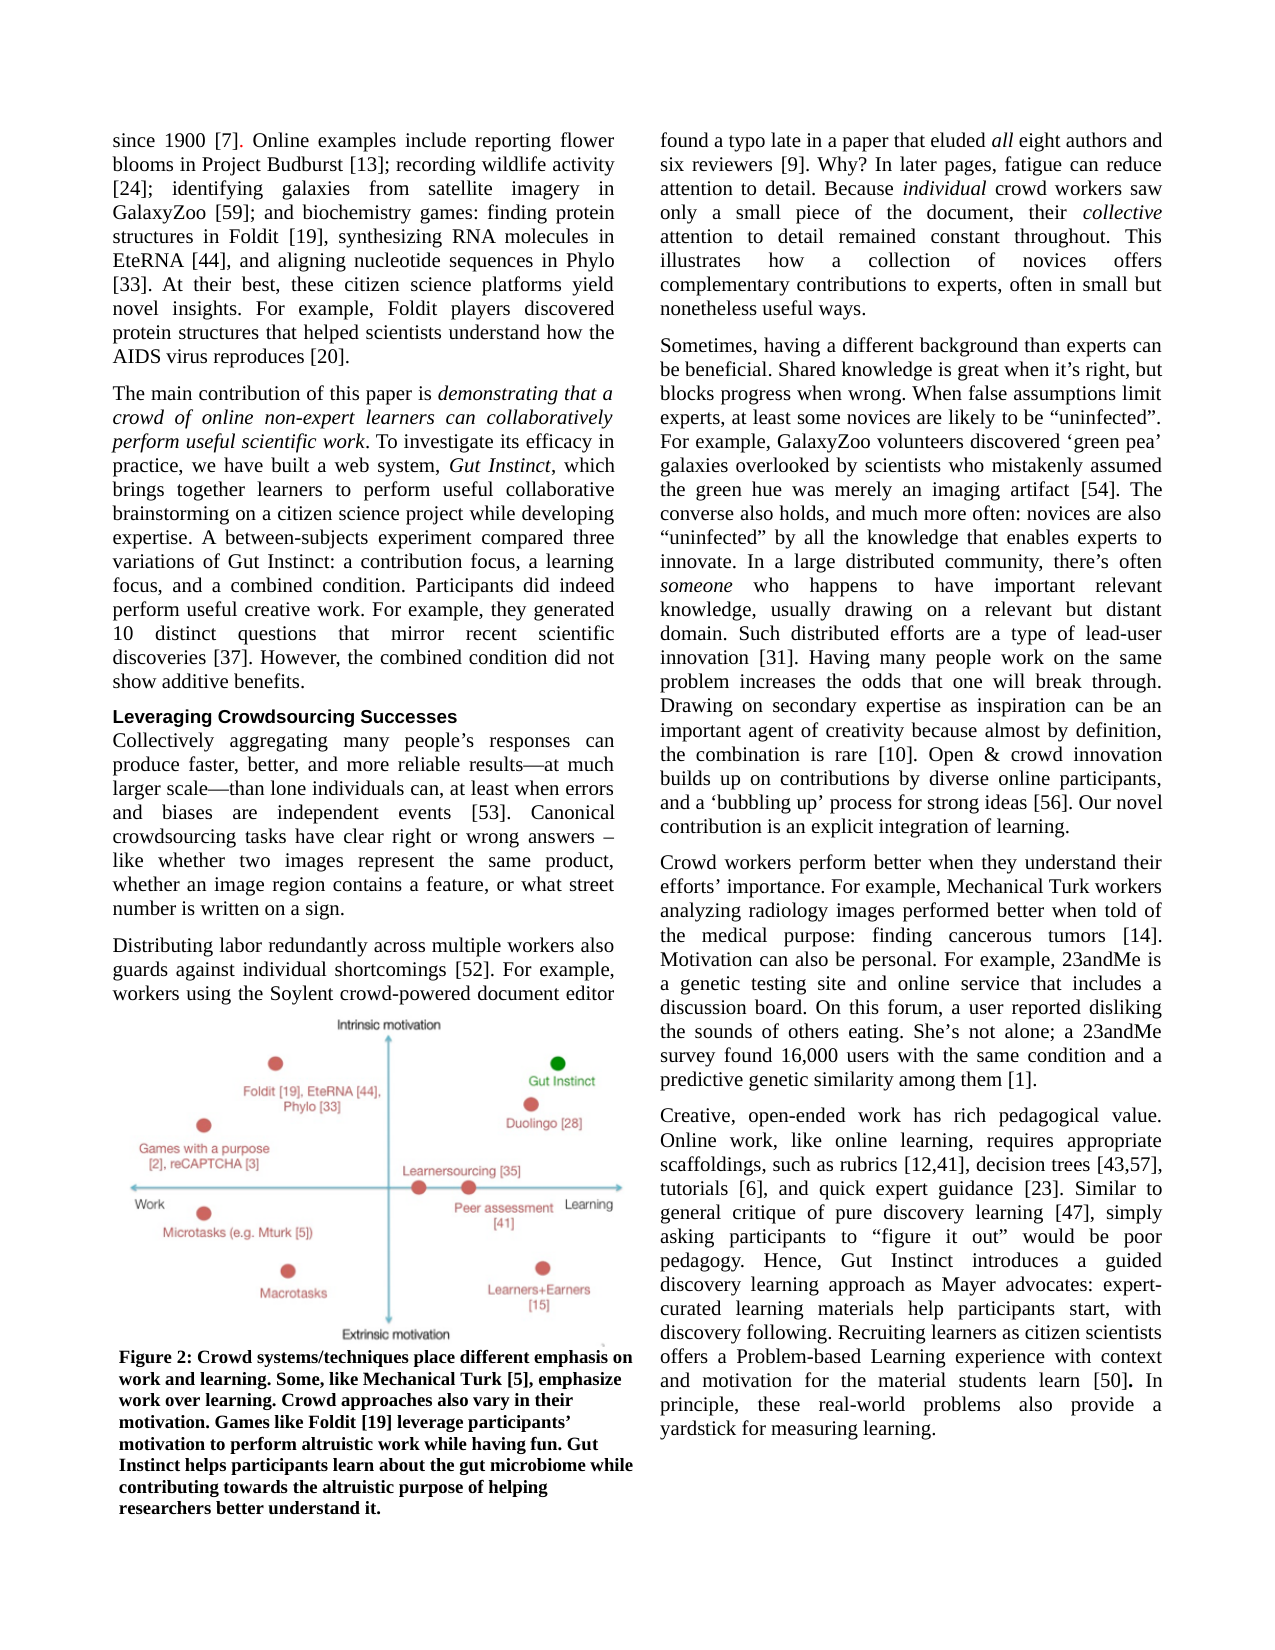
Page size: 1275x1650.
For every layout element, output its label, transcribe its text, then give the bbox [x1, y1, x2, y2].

text Distributing labor redundantly across multiple workers also guards against individual shortcomings [52]. For example, workers using the Soylent crowd-powered document editor found a typo late in a paper that eluded all eight authors and six reviewers [9]. Why? In later pages, fatigue can reduce attention to detail. Because individual crowd workers saw only a small piece of the document, their collective attention to detail remained constant throughout. This illustrates how a collection of novices offers complementary contributions to experts, often in small but nonetheless useful ways. [660, 127, 1162, 320]
text Collectively aggregating many people’s responses can produce faster, better, and more reliable results—at much larger scale—than lone individuals can, at least when errors and biases are independent events [53]. Canonical crowdsourcing tasks have clear right or wrong answers – like whether two images represent the same product, whether an image region contains a feature, or what street number is written on a sign. [112, 727, 615, 920]
text The main contribution of this paper is demonstrating that a crowd of online non-expert learners can collaboratively perform useful scientific work. To investigate its efficacy in practice, we have built a web system, Gut Instinct, which brings together learners to perform useful collaborative brainstorming on a citizen science project while developing expertise. A between-subjects experiment compared three variations of Gut Instinct: a contribution focus, a learning focus, and a combined condition. Participants did indeed perform useful creative work. For example, they generated 10 distinct questions that mirror recent scientific discoveries [37]. However, the combined condition did not show additive benefits. [112, 381, 615, 693]
text Crowd workers perform better when they understand their efforts’ importance. For example, Mechanical Turk workers analyzing radiology images performed better when told of the medical purpose: finding cancerous tumors [14]. Motivation can also be personal. For example, 23andMe is a genetic testing site and online service that includes a discussion board. On this forum, a user reported disliking the sounds of others eating. She’s not alone; a 23andMe survey found 16,000 users with the same condition and a predictive genetic similarity among them [1]. [660, 850, 1162, 1091]
text Creative, open-ended work has rich pedagogical value. Online work, like online learning, requires appropriate scaffoldings, such as rubrics [12,41], decision trees [43,57], tutorials [6], and quick expert guidance [23]. Similar to general critique of pure discovery learning [47], simply asking participants to “figure it out” would be poor pedagogy. Hence, Gut Instinct introduces a guided discovery learning approach as Mayer advocates: expert-curated learning materials help participants start, with discovery following. Recruiting learners as citizen scientists offers a Problem-based Learning experience with context and motivation for the material students learn [50]. In principle, these real-world problems also provide a yardstick for measuring learning. [660, 1103, 1162, 1440]
subtitle Leveraging Crowdsourcing Successes [112, 706, 615, 727]
text Sometimes, having a different background than experts can be beneficial. Shared knowledge is great when it’s right, but blocks progress when wrong. When false assumptions limit experts, at least some novices are likely to be “uninfected”. For example, GalaxyZoo volunteers discovered ‘green pea’ galaxies overlooked by scientists who mistakenly assumed the green hue was merely an imaging artifact [54]. The converse also holds, and much more often: novices are also “uninfected” by all the knowledge that enables experts to innovate. In a large distributed community, there’s often someone who happens to have important relevant knowledge, usually drawing on a relevant but distant domain. Such distributed efforts are a type of lead-user innovation [31]. Having many people work on the same problem increases the odds that one will break through. Drawing on secondary expertise as inspiration can be an important agent of creativity because almost by definition, the combination is rare [10]. Open & crowd innovation builds up on contributions by diverse online participants, and a ‘bubbling up’ process for strong ideas [56]. Our novel contribution is an explicit integration of learning. [660, 332, 1162, 838]
picture [118, 1015, 636, 1347]
text Distributing labor redundantly across multiple workers also guards against individual shortcomings [52]. For example, workers using the Soylent crowd-powered document editor found a typo late in a paper that eluded all eight authors and six reviewers [9]. Why? In later pages, fatigue can reduce attention to detail. Because individual crowd workers saw only a small piece of the document, their collective attention to detail remained constant throughout. This illustrates how a collection of novices offers complementary contributions to experts, often in small but nonetheless useful ways. [112, 932, 615, 1005]
